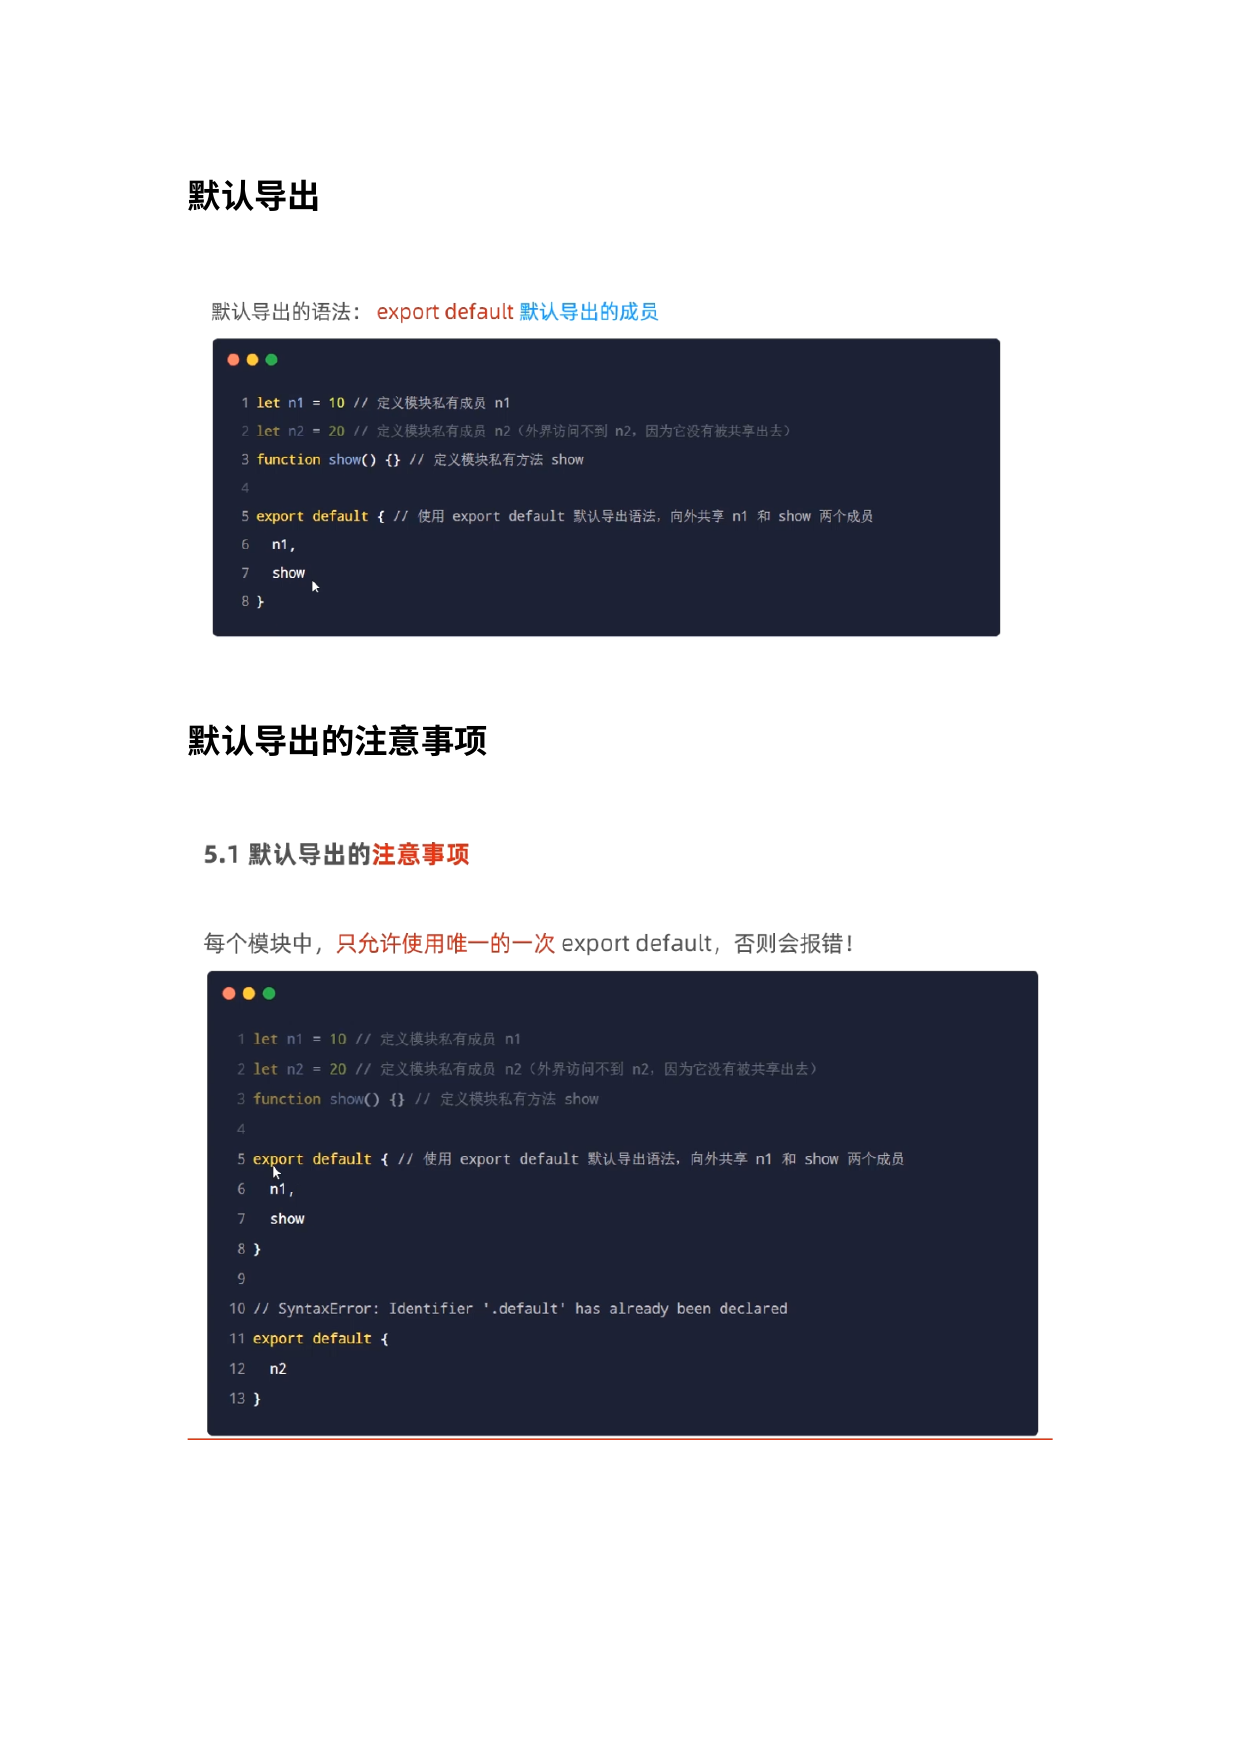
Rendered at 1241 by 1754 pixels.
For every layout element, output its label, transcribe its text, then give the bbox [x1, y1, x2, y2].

subtitle 默认导出的注意事项 [187, 706, 1053, 771]
subtitle 默认导出 [187, 162, 1053, 227]
picture [187, 289, 1053, 652]
picture [187, 833, 1053, 1440]
